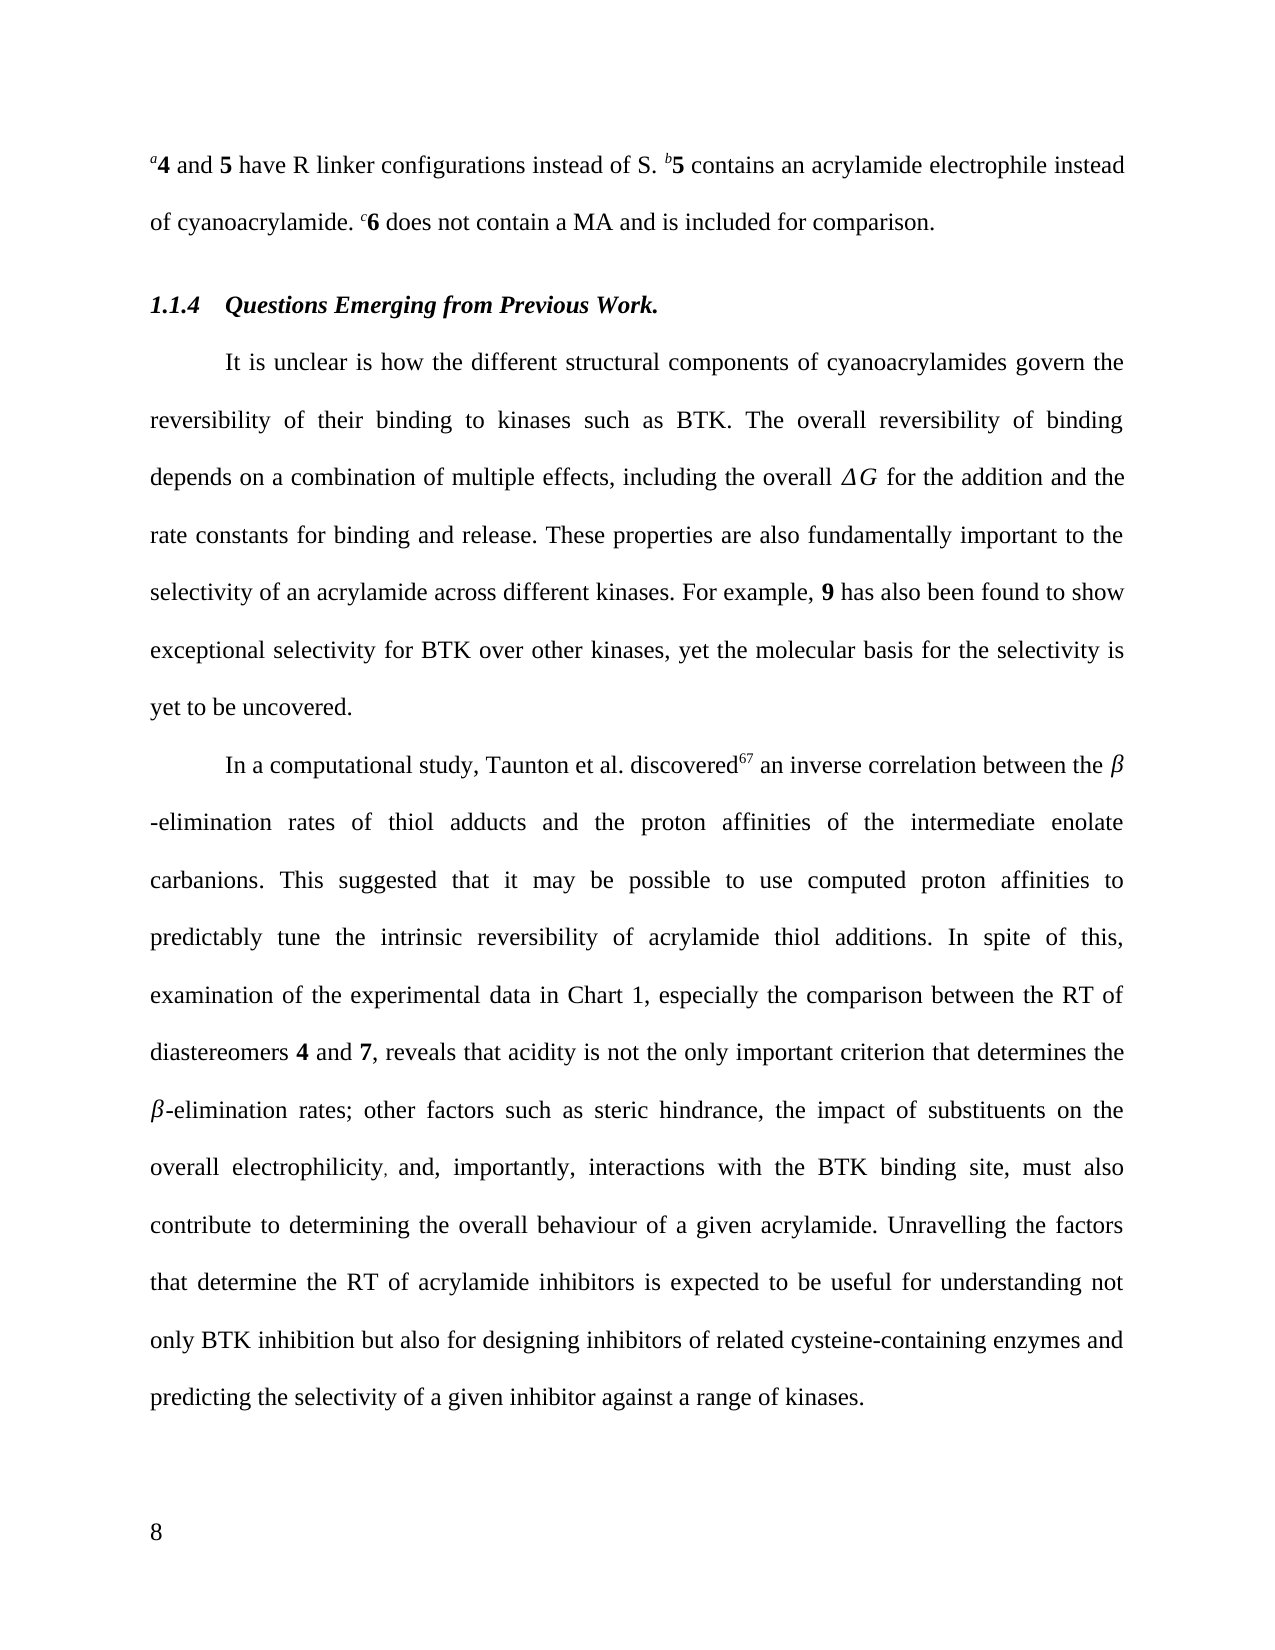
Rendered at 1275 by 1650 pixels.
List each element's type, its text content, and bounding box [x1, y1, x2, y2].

subtitle Questions Emerging from Previous Work. [150, 290, 1125, 319]
text In a computational study, Taunton et al. discovered67 an inverse correlation between the -elimination rates of thiol adducts and the proton affinities of the intermediate enolate carbanions. This suggested that it may be possible to use computed proton affinities to predictably tune the intrinsic reversibility of acrylamide thiol additions. In spite of this, examination of the experimental data in Chart 1, especially the comparison between the RT of diastereomers 4 and 7, reveals that acidity is not the only important criterion that determines the -elimination rates; other factors such as steric hindrance, the impact of substituents on the overall electrophilicity, and, importantly, interactions with the BTK binding site, must also contribute to determining the overall behaviour of a given acrylamide. Unravelling the factors that determine the RT of acrylamide inhibitors is expected to be useful for understanding not only BTK inhibition but also for designing inhibitors of related cysteine-containing enzymes and predicting the selectivity of a given inhibitor against a range of kinases. [150, 750, 1125, 1411]
text a4 and 5 have R linker configurations instead of S. b5 contains an acrylamide electrophile instead of cyanoacrylamide. c6 does not contain a MA and is included for comparison. [150, 150, 1125, 236]
text It is unclear is how the different structural components of cyanoacrylamides govern the reversibility of their binding to kinases such as BTK. The overall reversibility of binding depends on a combination of multiple effects, including the overall for the addition and the rate constants for binding and release. These properties are also fundamentally important to the selectivity of an acrylamide across different kinases. For example, 9 has also been found to show exceptional selectivity for BTK over other kinases, yet the molecular basis for the selectivity is yet to be uncovered. [150, 347, 1125, 721]
